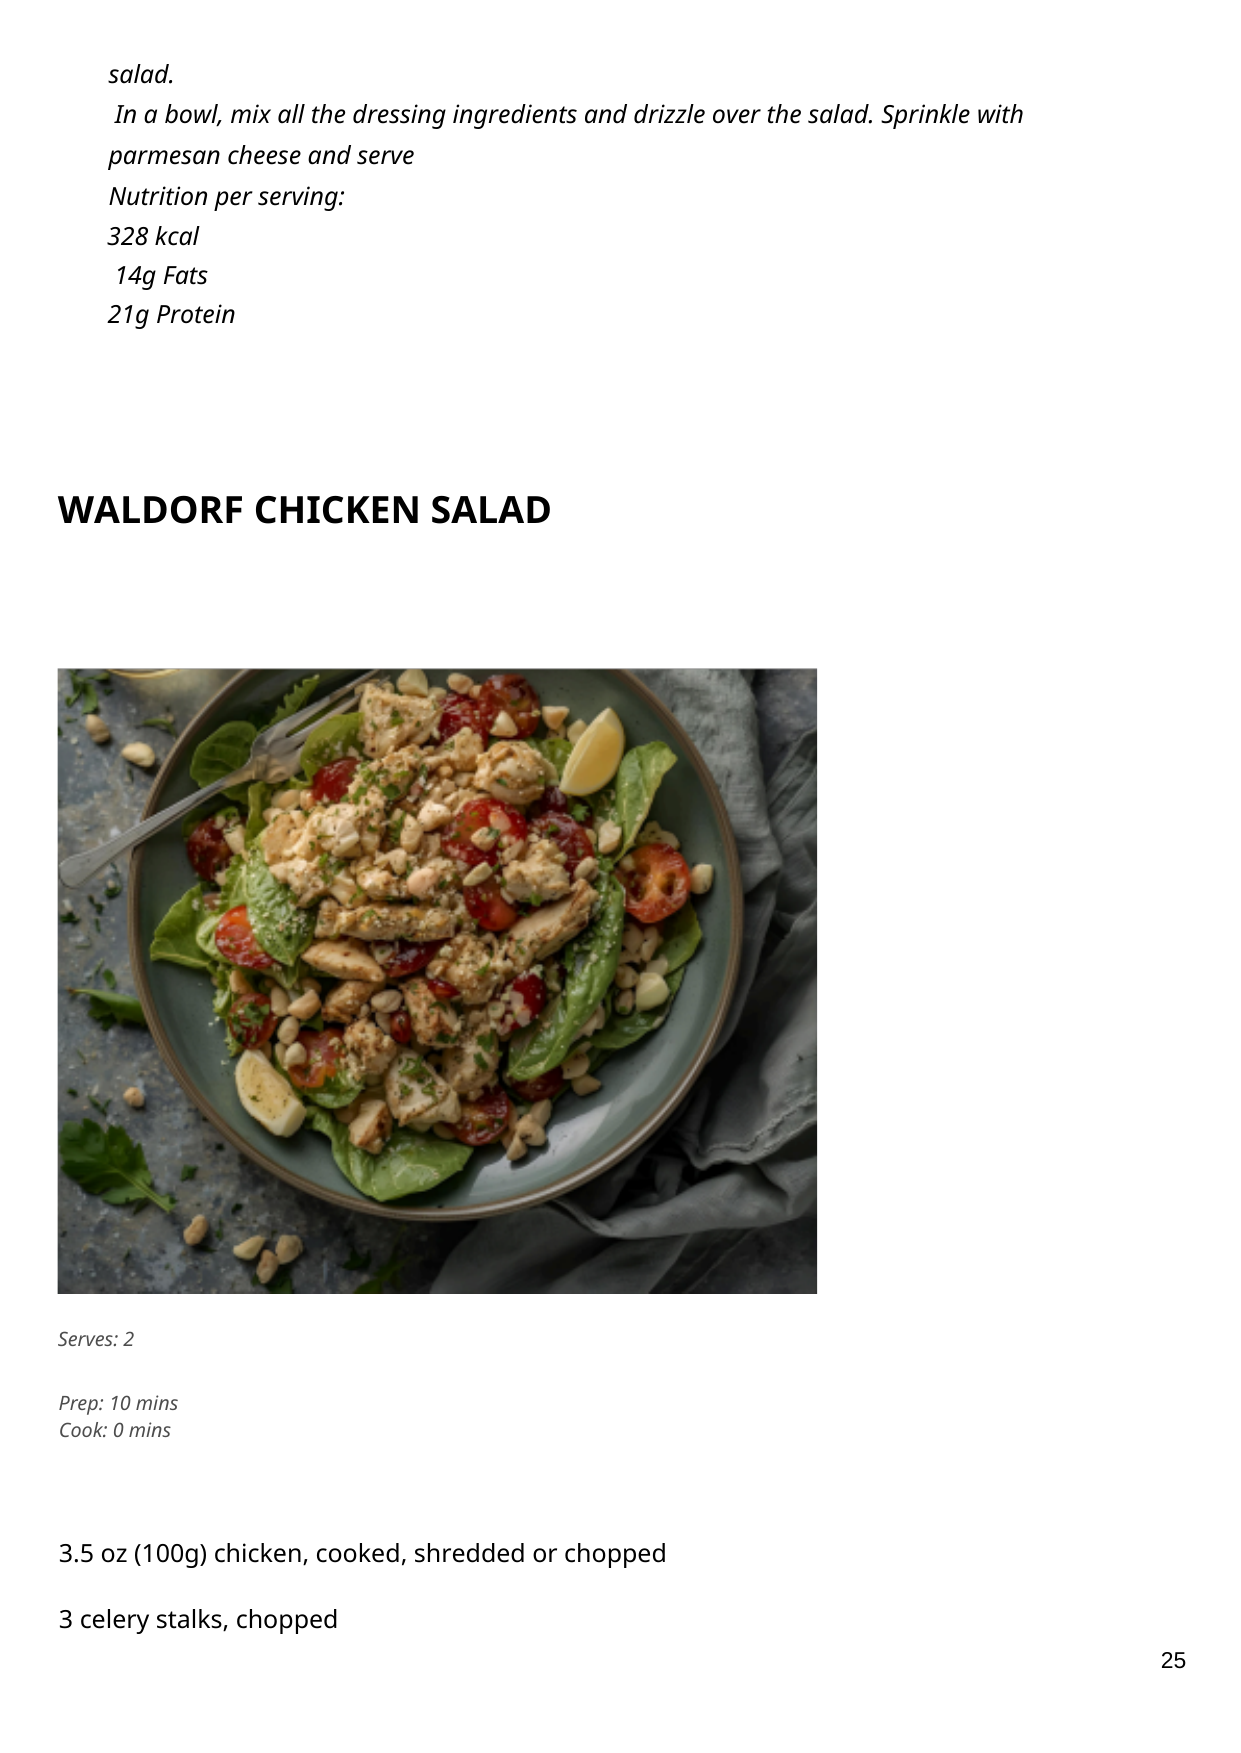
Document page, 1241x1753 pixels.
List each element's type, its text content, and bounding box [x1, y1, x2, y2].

picture [57, 534, 818, 1294]
text Cook: 0 mins [59, 1416, 1186, 1443]
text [108, 56, 1163, 90]
text 14g Fats [114, 258, 1186, 292]
text 328 kcal [107, 219, 1186, 253]
text Serves: 2 [58, 1325, 1186, 1352]
text 3.5 oz (100g) chicken, cooked, shredded or chopped [59, 1536, 1186, 1570]
text Nutrition per serving: [108, 178, 1186, 212]
text Prep: 10 mins [58, 1389, 1186, 1416]
text In a bowl, mix all the dressing ingredients and drizzle over the salad. Sprinkle with parmesan cheese and serve [108, 97, 1143, 171]
text 21g Protein [107, 297, 1186, 331]
text 3 celery stalks, chopped [59, 1602, 1186, 1636]
